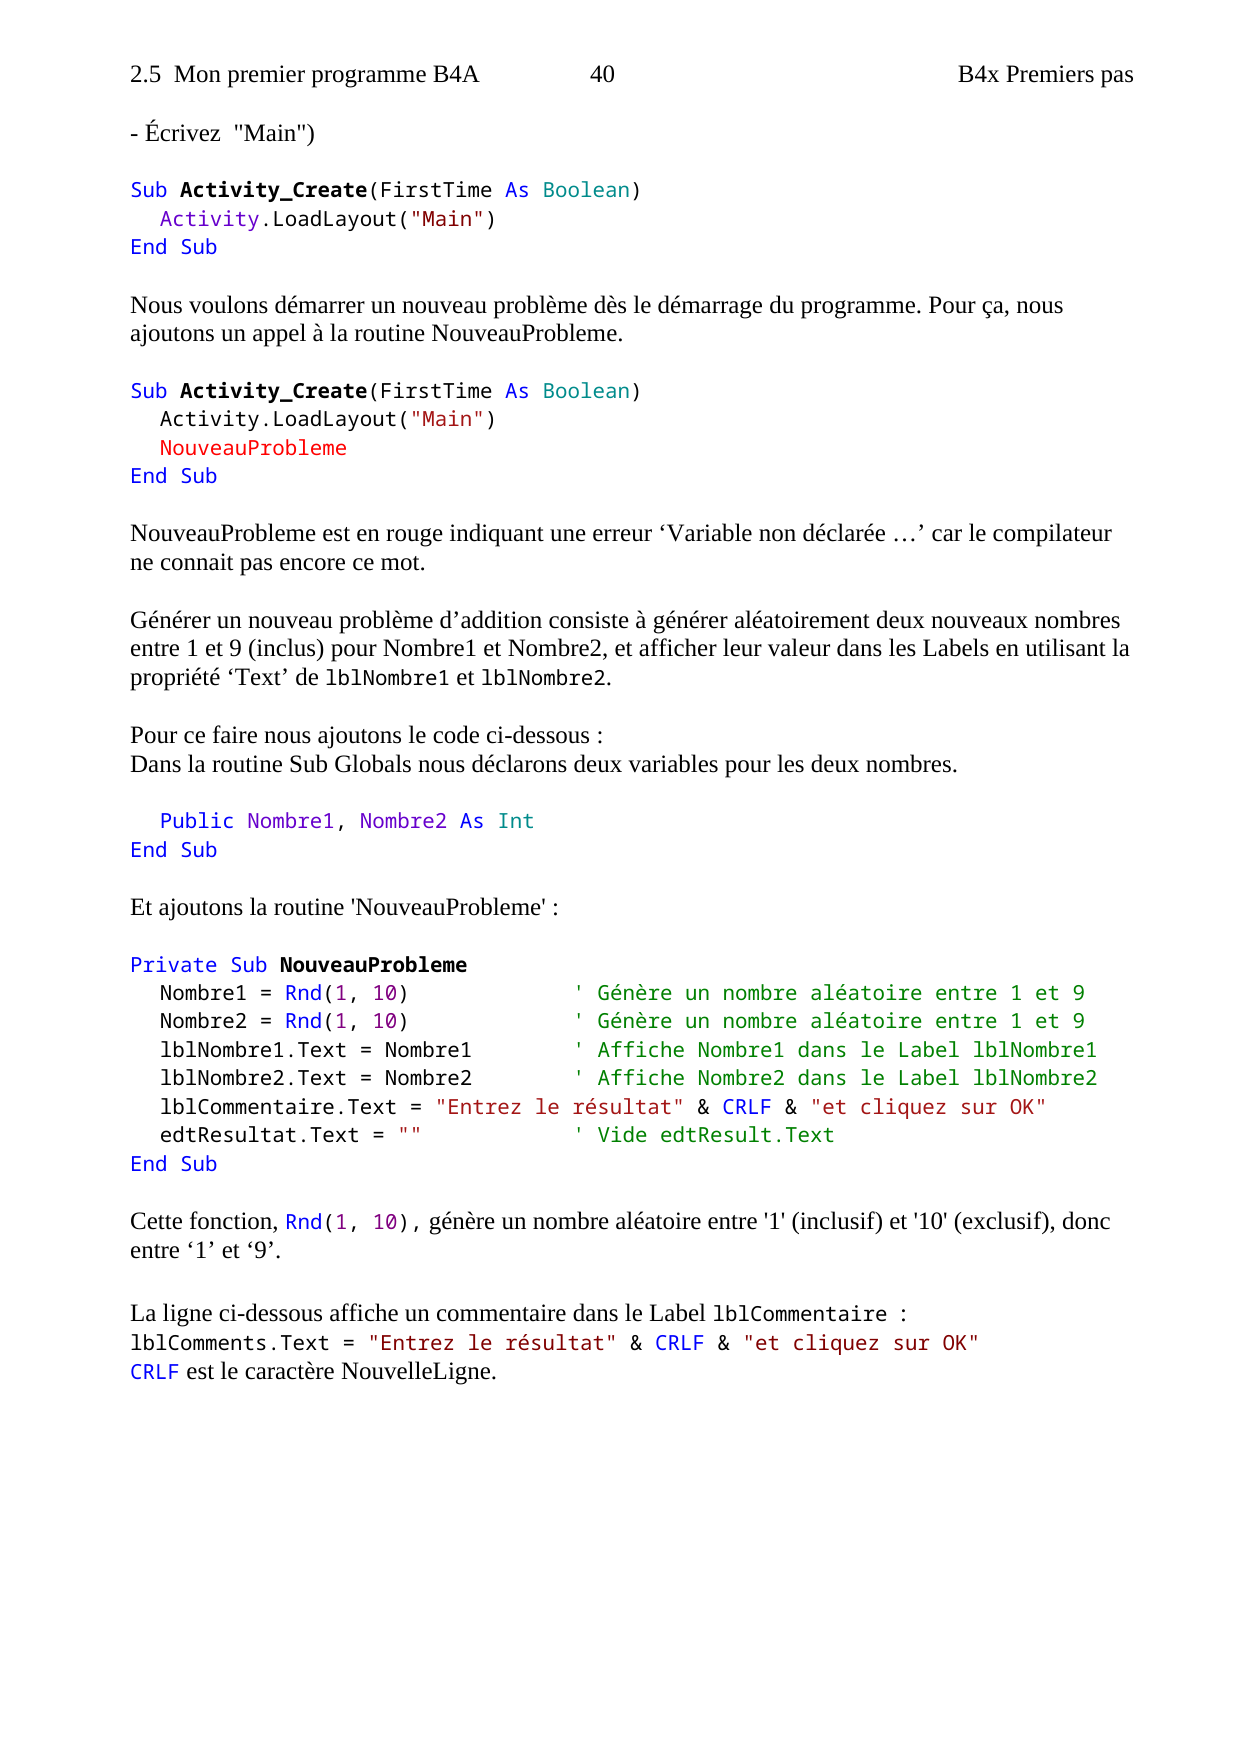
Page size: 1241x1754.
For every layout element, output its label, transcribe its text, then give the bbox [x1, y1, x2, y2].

text NouveauProbleme est en rouge indiquant une erreur ‘Variable non déclarée …’ car le compilateur ne connait pas encore ce mot. [130, 518, 1134, 576]
text Private Sub NouveauProbleme [130, 950, 1134, 978]
text edtResultat.Text = "" ' Vide edtResult.Text [130, 1120, 1134, 1149]
text Cette fonction, Rnd(1, 10), génère un nombre aléatoire entre '1' (inclusif) et '10' (exclusif), donc entre ‘1’ et ‘9’. [130, 1206, 1134, 1264]
text Dans la routine Sub Globals nous déclarons deux variables pour les deux nombres. [130, 749, 1134, 778]
text Activity.LoadLayout("Main") [130, 204, 1134, 232]
text NouveauProbleme [130, 433, 1134, 461]
text lblComments.Text = "Entrez le résultat" & CRLF & "et cliquez sur OK" [130, 1328, 1134, 1356]
text End Sub [130, 232, 1134, 261]
text lblCommentaire.Text = "Entrez le résultat" & CRLF & "et cliquez sur OK" [130, 1092, 1134, 1120]
text Pour ce faire nous ajoutons le code ci-dessous : [130, 720, 1134, 749]
text Activity.LoadLayout("Main") [130, 404, 1134, 433]
text Nous voulons démarrer un nouveau problème dès le démarrage du programme. Pour ça, nous ajoutons un appel à la routine NouveauProbleme. [130, 290, 1134, 347]
text La ligne ci-dessous affiche un commentaire dans le Label lblCommentaire : [130, 1298, 1134, 1328]
text Sub Activity_Create(FirstTime As Boolean) [130, 176, 1134, 204]
text Sub Activity_Create(FirstTime As Boolean) [130, 376, 1134, 404]
text Nombre1 = Rnd(1, 10) ' Génère un nombre aléatoire entre 1 et 9 [130, 978, 1134, 1007]
text Nombre2 = Rnd(1, 10) ' Génère un nombre aléatoire entre 1 et 9 [130, 1007, 1134, 1035]
text End Sub [130, 835, 1134, 863]
text Public Nombre1, Nombre2 As Int [130, 807, 1134, 835]
text Et ajoutons la routine 'NouveauProbleme' : [130, 892, 1134, 921]
text End Sub [130, 1149, 1134, 1177]
text lblNombre1.Text = Nombre1 ' Affiche Nombre1 dans le Label lblNombre1 [130, 1035, 1134, 1063]
text CRLF est le caractère NouvelleLigne. [130, 1356, 1134, 1386]
text End Sub [130, 461, 1134, 490]
text - Écrivez "Main") [130, 118, 1134, 147]
text lblNombre2.Text = Nombre2 ' Affiche Nombre2 dans le Label lblNombre2 [130, 1063, 1134, 1092]
text Générer un nouveau problème d’addition consiste à générer aléatoirement deux nouveaux nombres entre 1 et 9 (inclus) pour Nombre1 et Nombre2, et afficher leur valeur dans les Labels en utilisant la propriété ‘Text’ de lblNombre1 et lblNombre2. [130, 605, 1134, 692]
